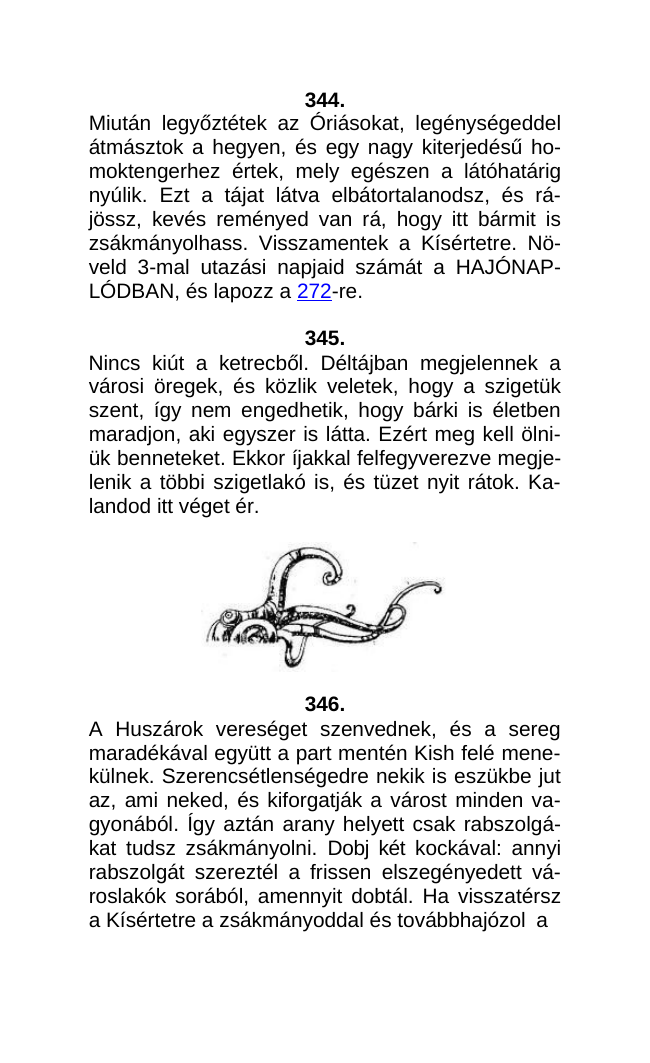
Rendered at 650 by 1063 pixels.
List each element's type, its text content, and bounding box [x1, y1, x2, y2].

text A Huszárok vereséget szenvednek, és a sereg maradékával együtt a part mentén Kish felé mene- külnek. Szerencsétlenségedre nekik is eszükbe jut az, ami neked, és kiforgatják a várost minden va- gyonából. Így aztán arany helyett csak rabszolgá- kat tudsz zsákmányolni. Dobj két kockával: annyi rabszolgát szereztél a frissen elszegényedett vá- roslakók sorából, amennyit dobtál. Ha visszatérsz a Kísértetre a zsákmányoddal és továbbhajózol a [88, 716, 561, 932]
picture [201, 542, 447, 672]
text Miután legyőztétek az Óriásokat, legénységeddel átmásztok a hegyen, és egy nagy kiterjedésű ho- moktengerhez értek, mely egészen a látóhatárig nyúlik. Ezt a tájat látva elbátortalanodsz, és rá- jössz, kevés reményed van rá, hogy itt bármit is zsákmányolhass. Visszamentek a Kísértetre. Nö- veld 3-mal utazási napjaid számát a HAJÓNAP- LÓDBAN, és lapozz a 272-re. [88, 111, 562, 303]
text Nincs kiút a ketrecből. Déltájban megjelennek a városi öregek, és közlik veletek, hogy a szigetük szent, így nem engedhetik, hogy bárki is életben maradjon, aki egyszer is látta. Ezért meg kell ölni- ük benneteket. Ekkor íjakkal felfegyverezve megje- lenik a többi szigetlakó is, és tüzet nyit rátok. Ka- landod itt véget ér. [88, 350, 561, 518]
subtitle 345. [159, 326, 490, 350]
subtitle 346. [159, 692, 490, 716]
